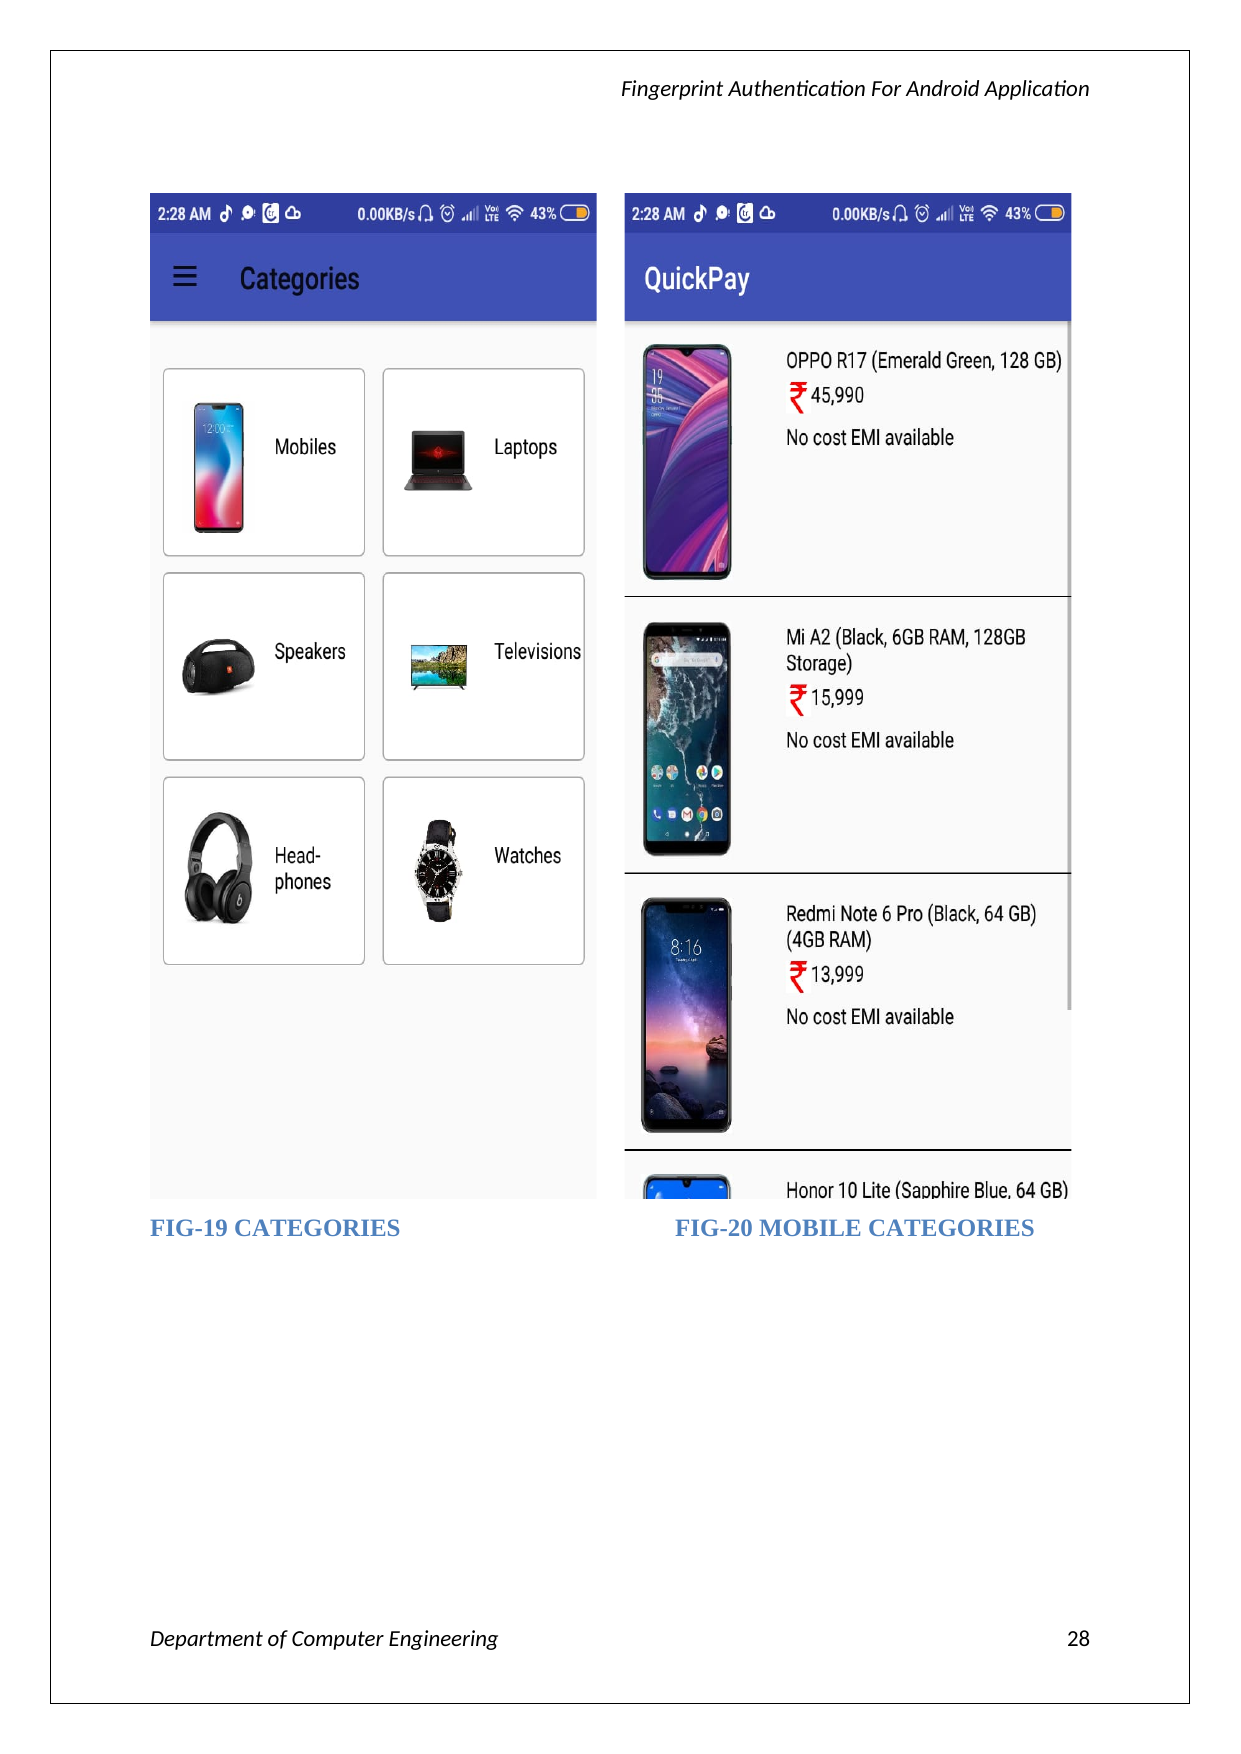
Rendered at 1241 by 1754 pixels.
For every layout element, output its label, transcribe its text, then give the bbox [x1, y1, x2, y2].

picture [624, 193, 1072, 1199]
picture [150, 193, 597, 1199]
text FIG-19 CATEGORIES FIG-20 MOBILE CATEGORIES [150, 1213, 1090, 1241]
